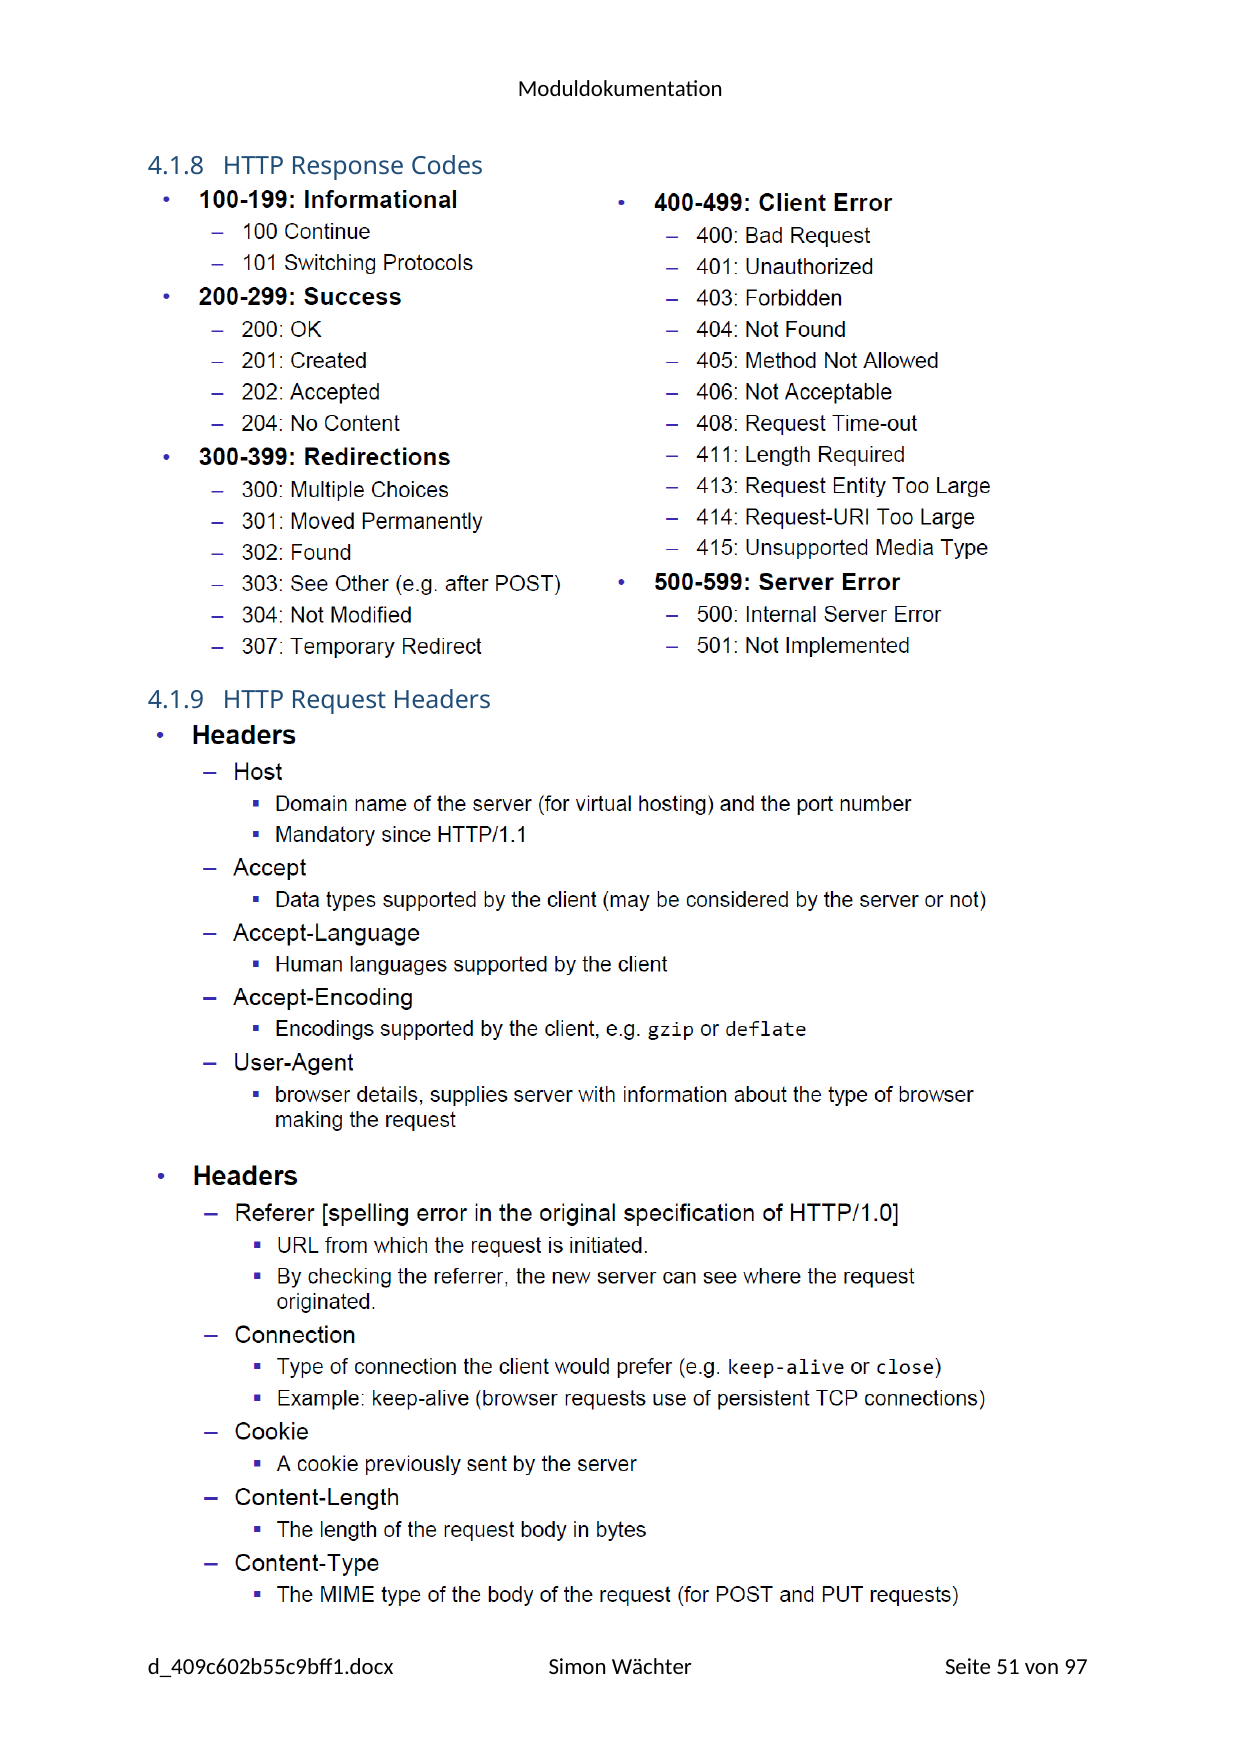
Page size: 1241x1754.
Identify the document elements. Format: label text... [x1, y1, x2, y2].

picture [147, 718, 1022, 1140]
subtitle HTTP Response Codes [148, 148, 1093, 182]
subtitle HTTP Request Headers [148, 682, 1093, 716]
picture [147, 1158, 1002, 1615]
picture [147, 184, 1013, 663]
